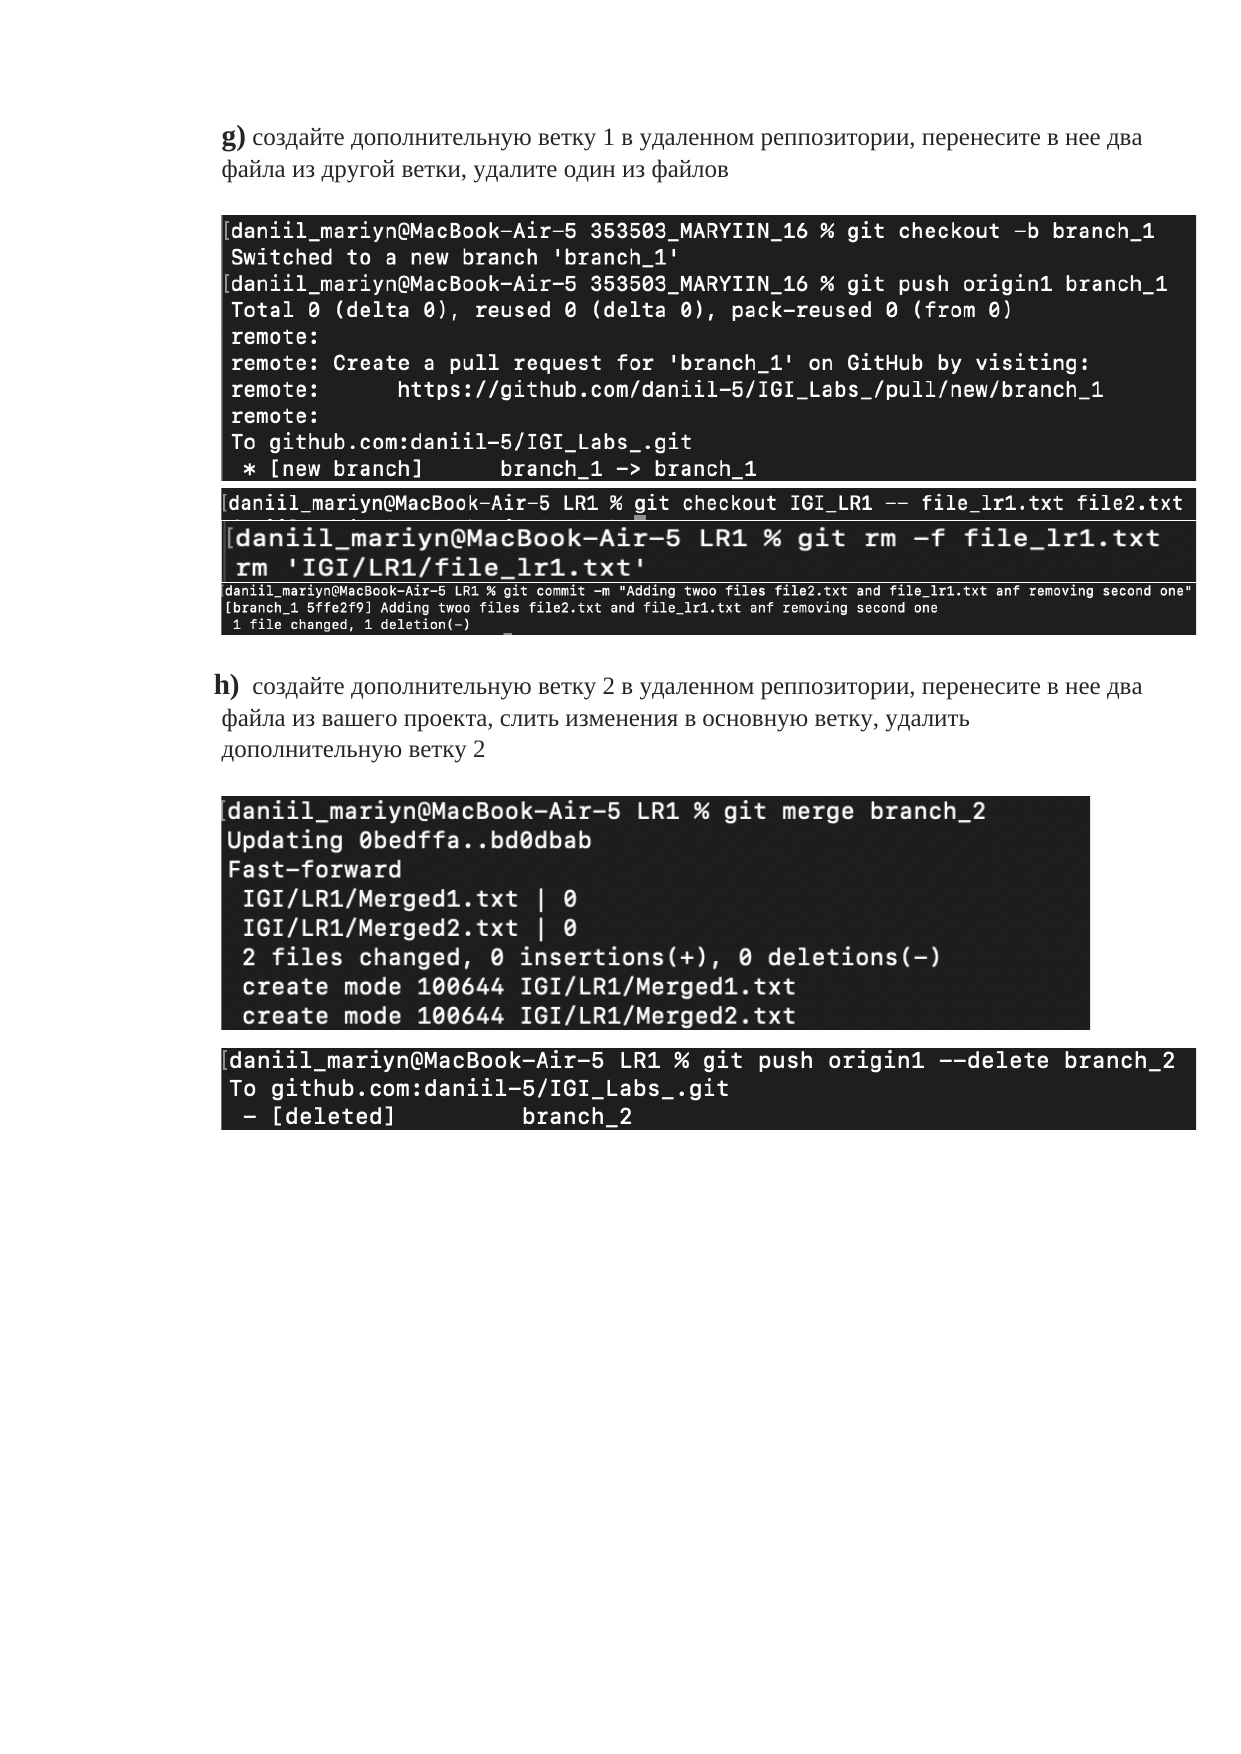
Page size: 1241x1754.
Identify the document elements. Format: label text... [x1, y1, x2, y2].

picture [221, 583, 1197, 635]
picture [221, 521, 1197, 582]
list создайте дополнительную ветку 2 в удаленном реппозитории, перенесите в нее два файла из вашего проекта, слить изменения в основную ветку, удалить дополнительную ветку 2 [213, 667, 1152, 763]
picture [221, 488, 1197, 520]
picture [221, 215, 1197, 481]
picture [221, 1048, 1197, 1130]
list создайте дополнительную ветку 1 в удаленном реппозитории, перенесите в нее два файла из другой ветки, удалите один из файлов [221, 118, 1152, 215]
picture [221, 796, 1091, 1030]
